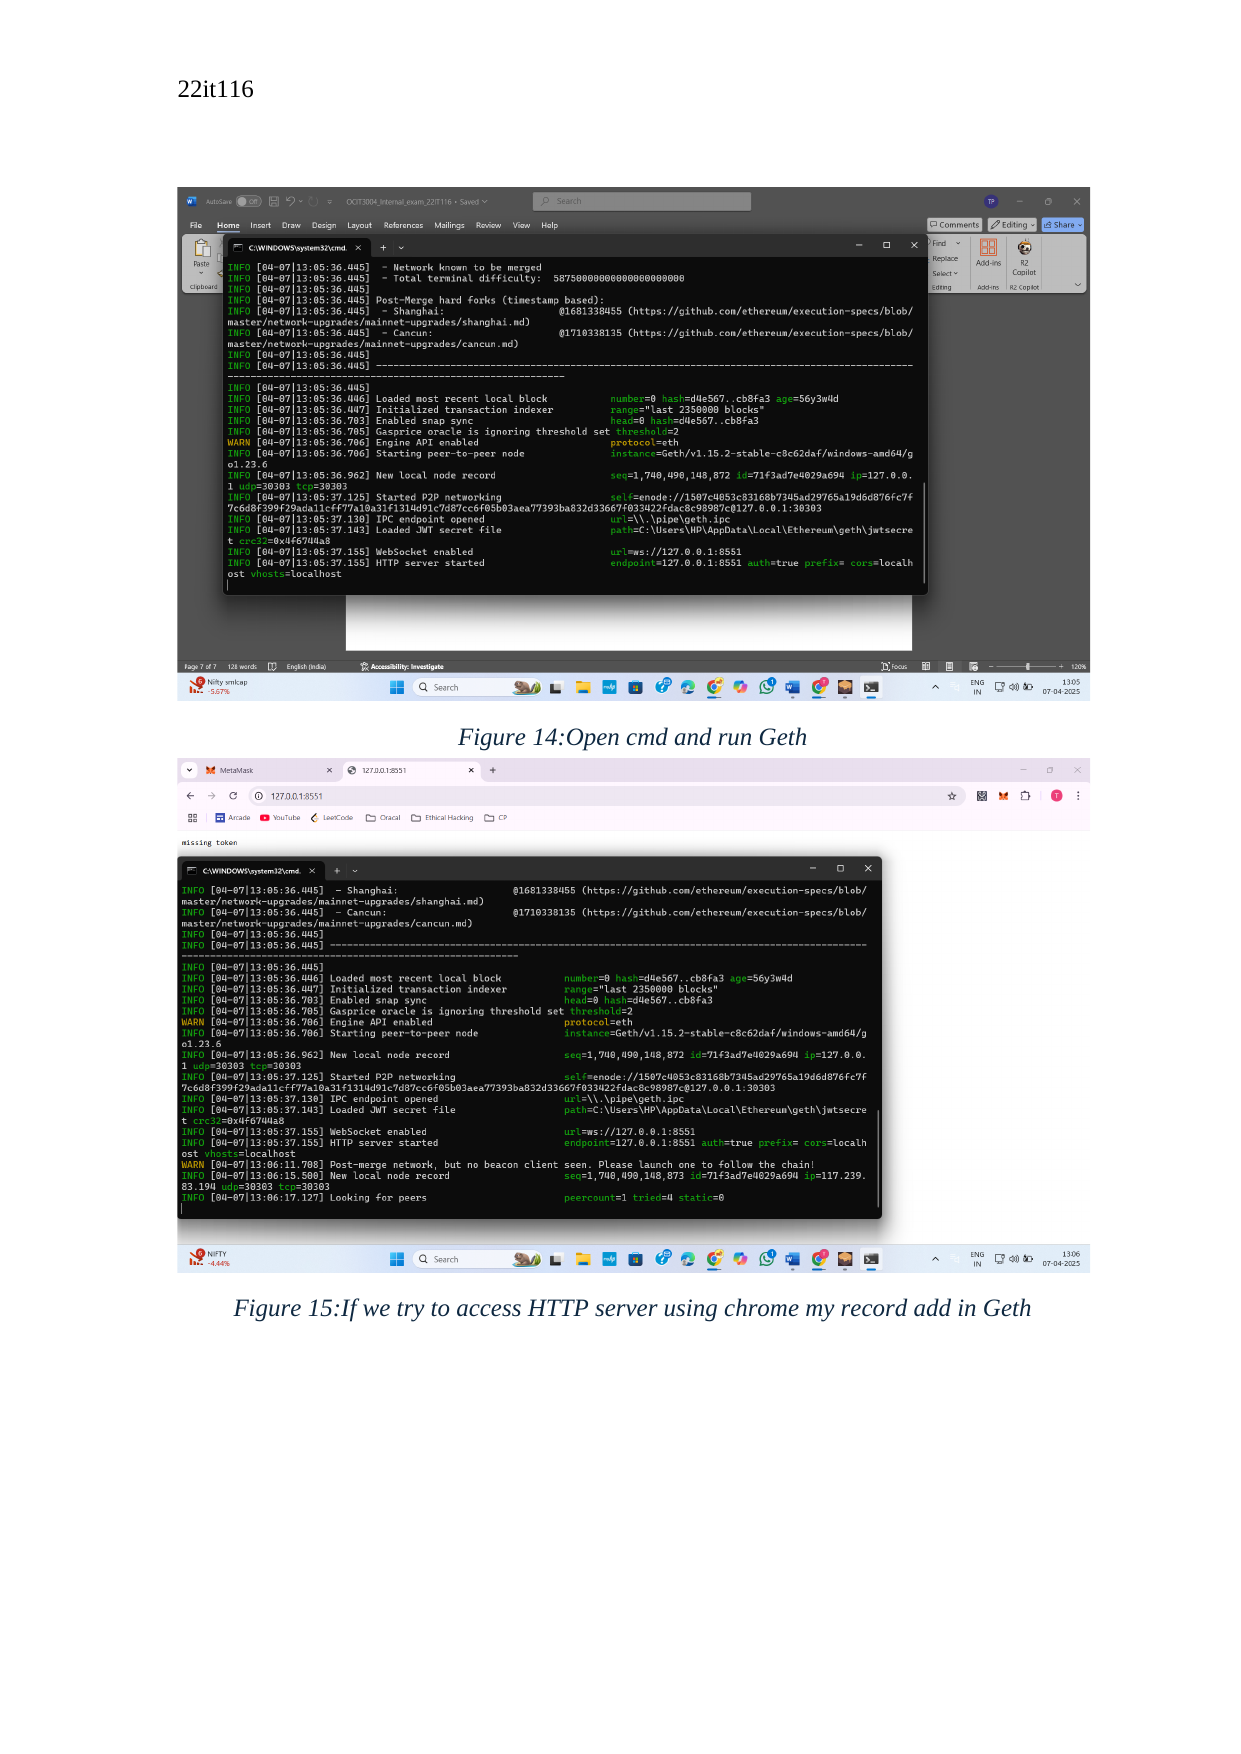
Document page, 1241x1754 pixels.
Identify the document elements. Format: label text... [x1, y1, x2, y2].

text Figure 14:Open cmd and run Geth [177, 722, 1090, 750]
picture [177, 187, 1091, 701]
picture [177, 758, 1091, 1273]
text Figure 15:If we try to access HTTP server using chrome my record add in Geth [177, 1293, 1090, 1322]
